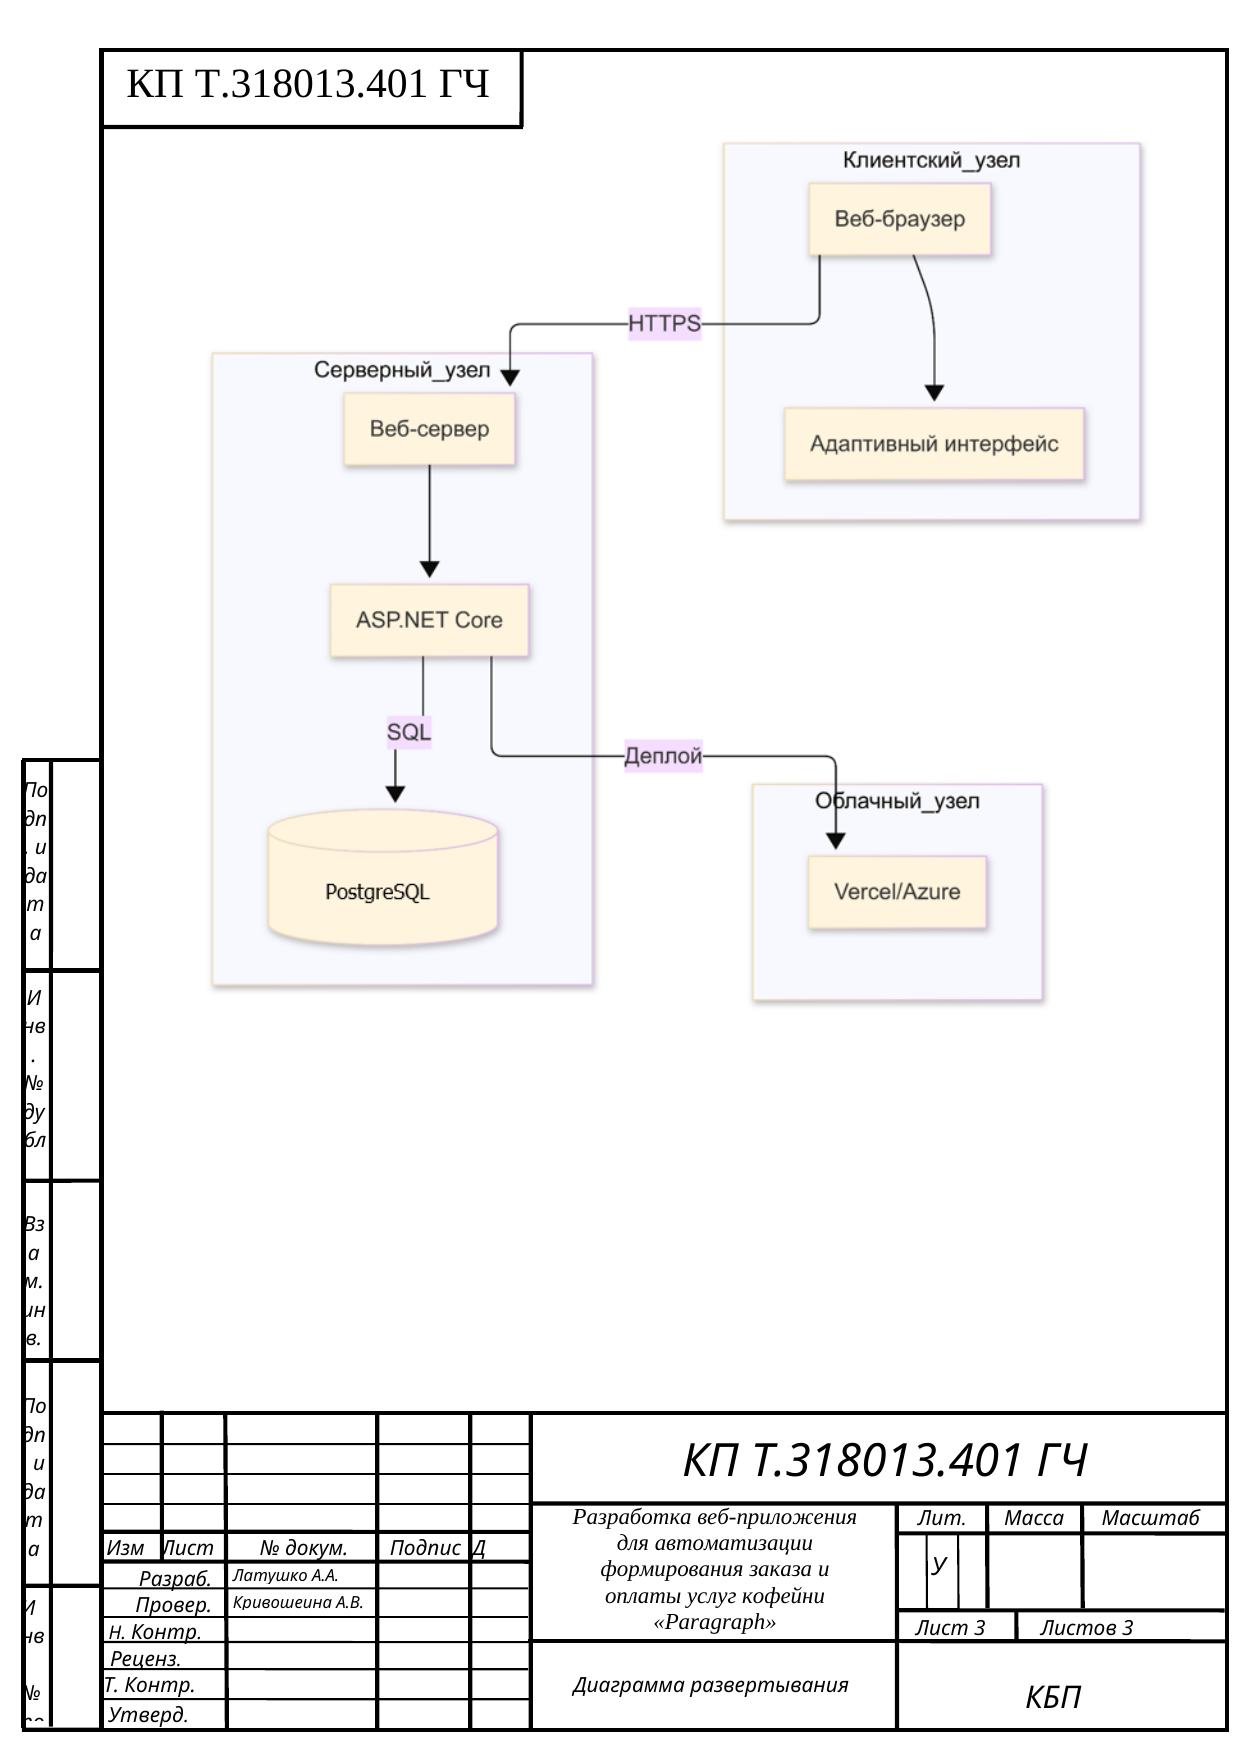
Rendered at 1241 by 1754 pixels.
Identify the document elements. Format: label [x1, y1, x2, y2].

picture [178, 141, 1151, 1030]
